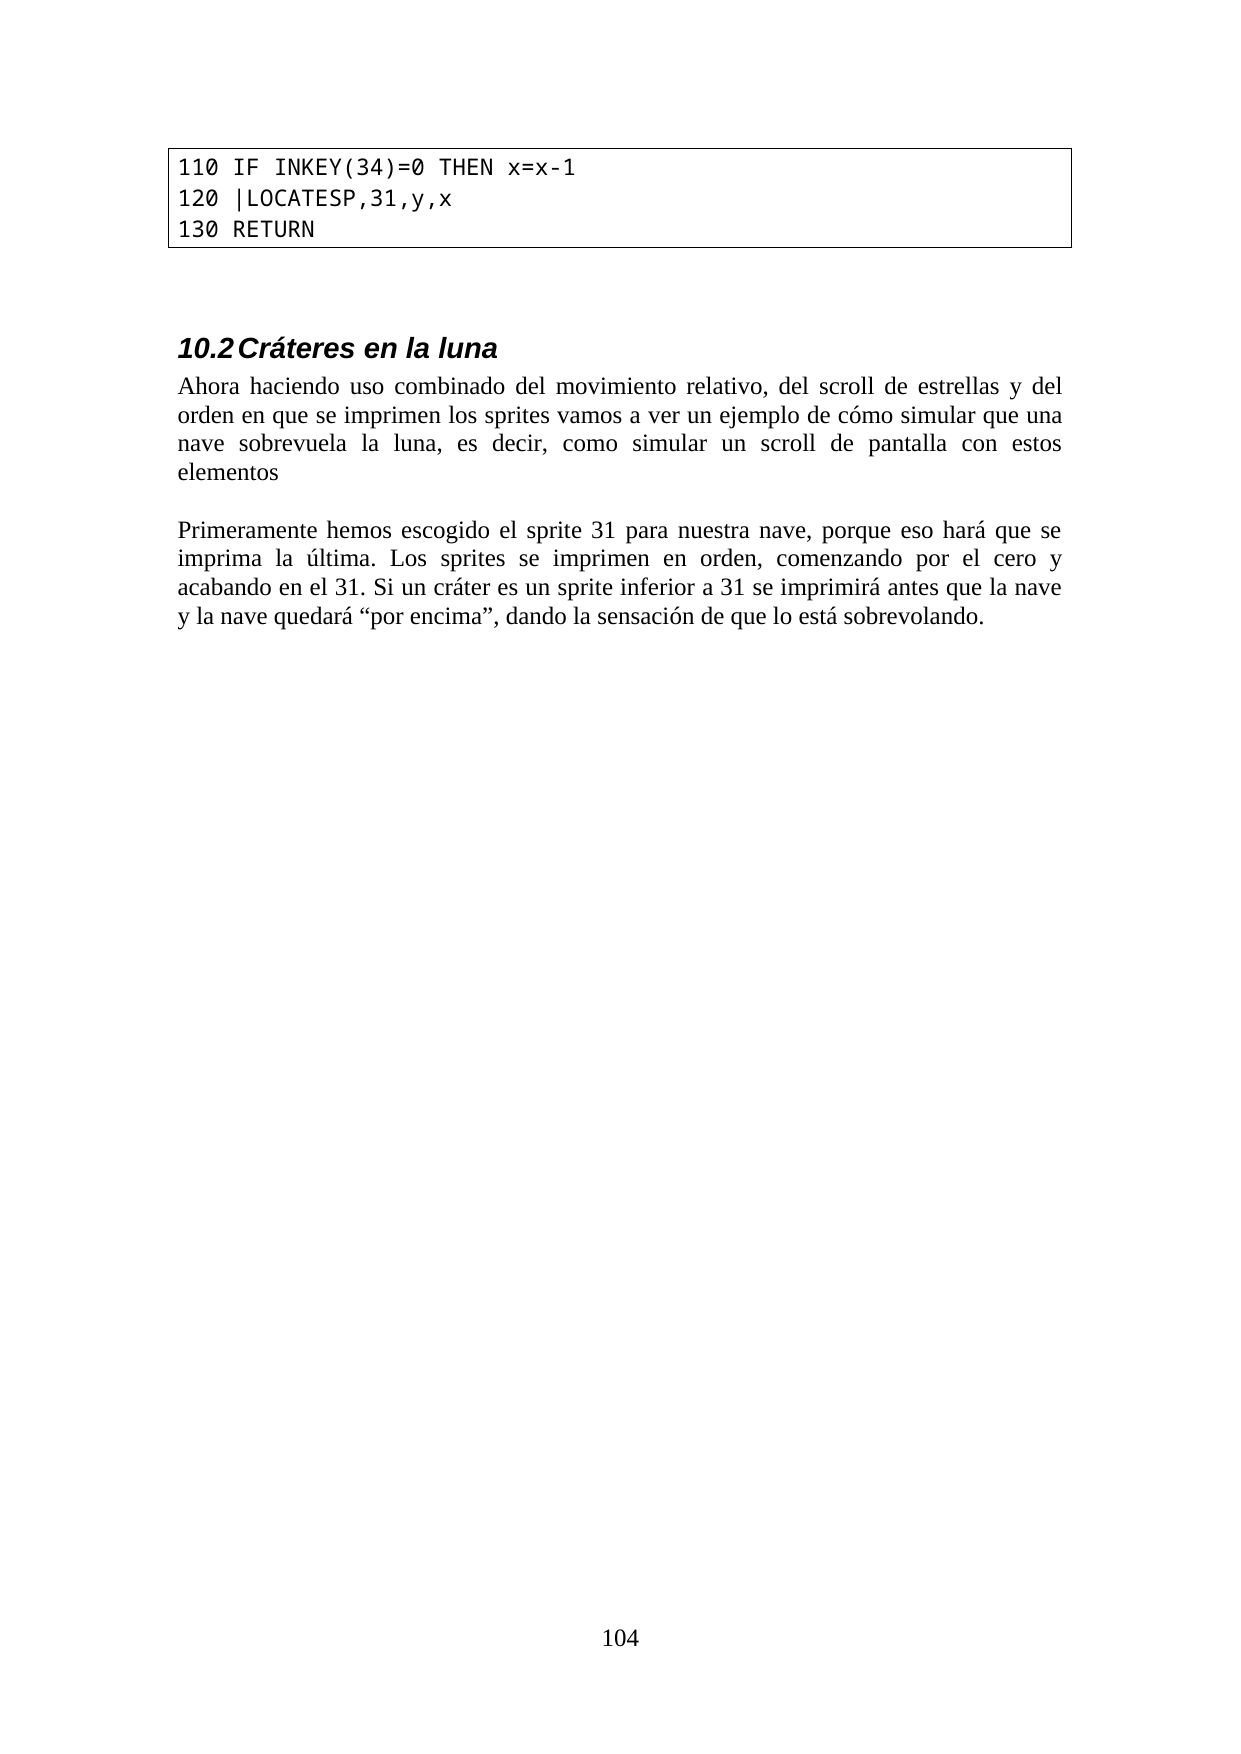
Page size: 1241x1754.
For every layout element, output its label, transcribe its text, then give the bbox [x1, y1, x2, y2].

text 110 IF INKEY(34)=0 THEN x=x-1 [169, 149, 1071, 182]
subtitle Cráteres en la luna [177, 331, 1063, 365]
text 130 RETURN [169, 210, 1071, 247]
text Primeramente hemos escogido el sprite 31 para nuestra nave, porque eso hará que se imprima la última. Los sprites se imprimen en orden, comenzando por el cero y acabando en el 31. Si un cráter es un sprite inferior a 31 se imprimirá antes que la nave y la nave quedará “por encima”, dando la sensación de que lo está sobrevolando. [177, 515, 1063, 630]
text 120 |LOCATESP,31,y,x [177, 182, 1063, 210]
text Ahora haciendo uso combinado del movimiento relativo, del scroll de estrellas y del orden en que se imprimen los sprites vamos a ver un ejemplo de cómo simular que una nave sobrevuela la luna, es decir, como simular un scroll de pantalla con estos elementos [177, 371, 1063, 486]
